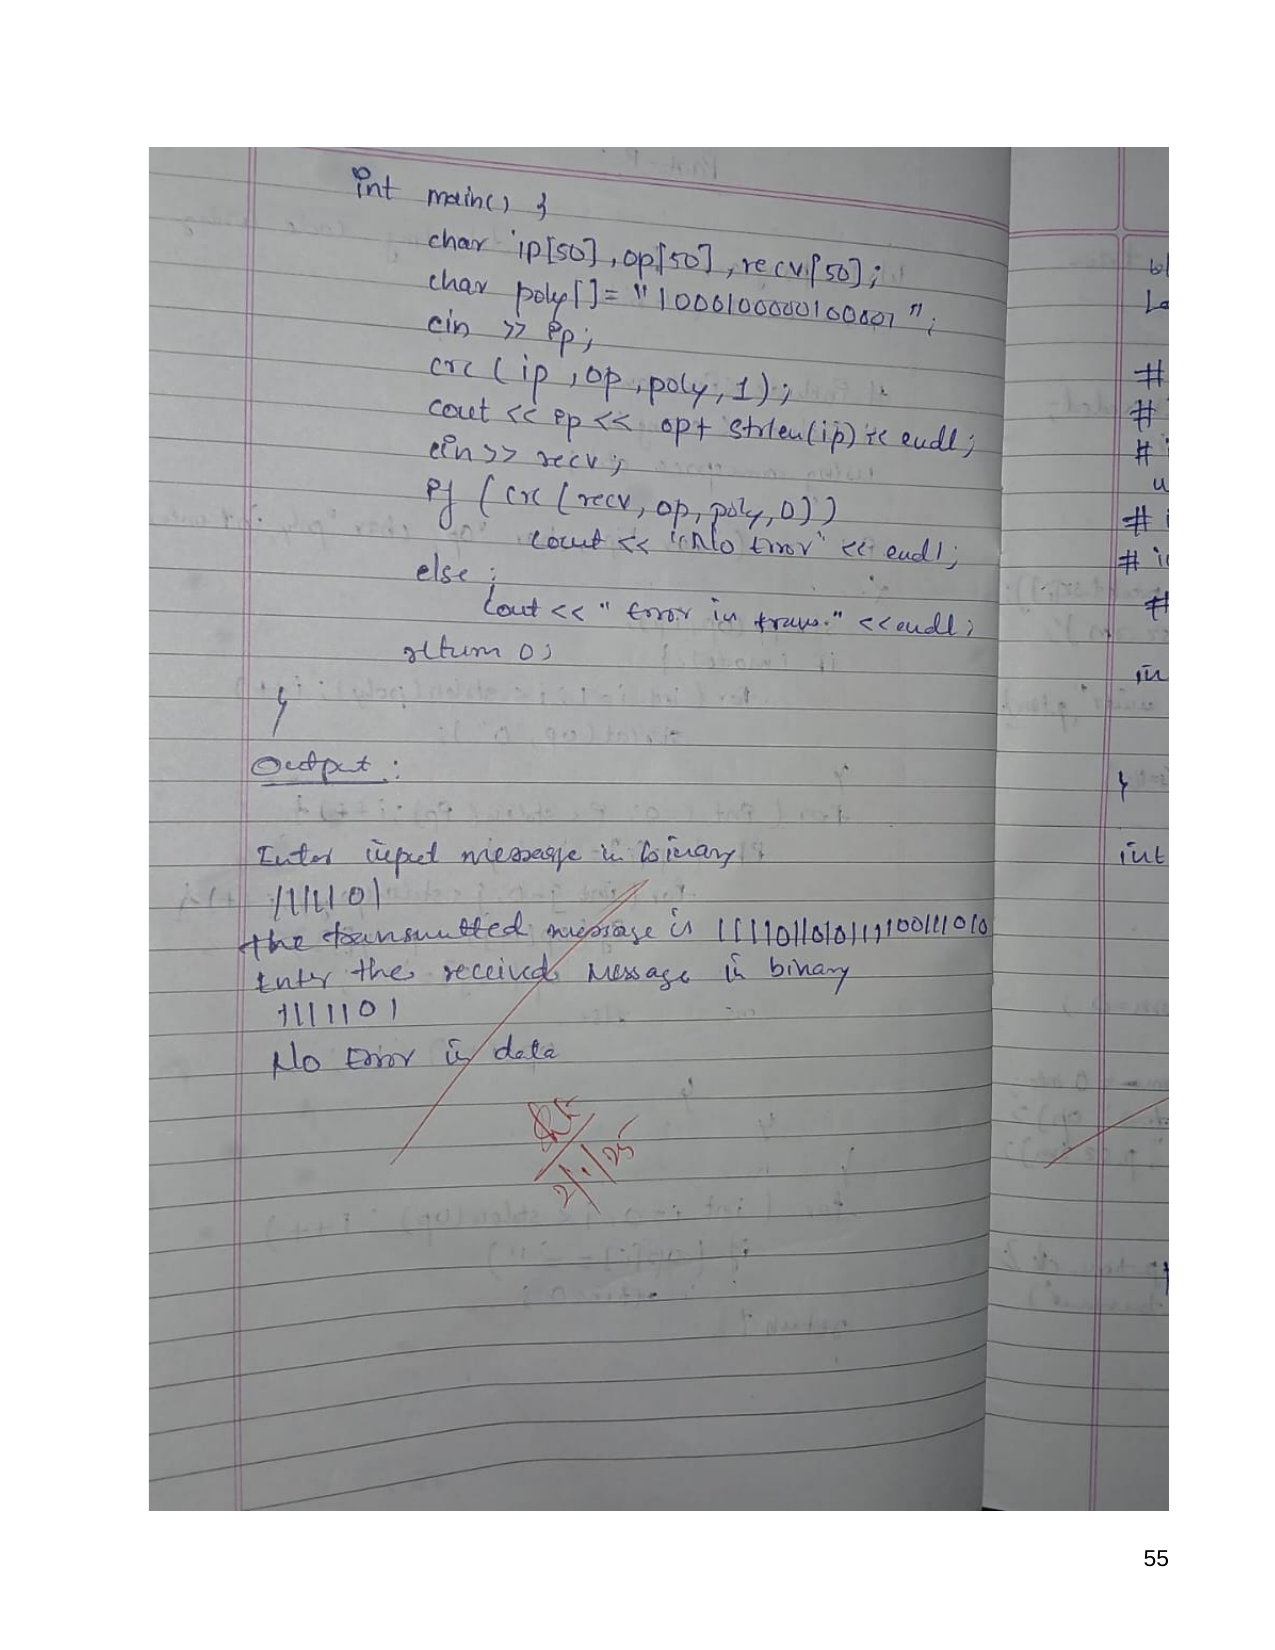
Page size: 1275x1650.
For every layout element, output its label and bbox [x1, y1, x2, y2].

picture [148, 147, 1169, 1511]
